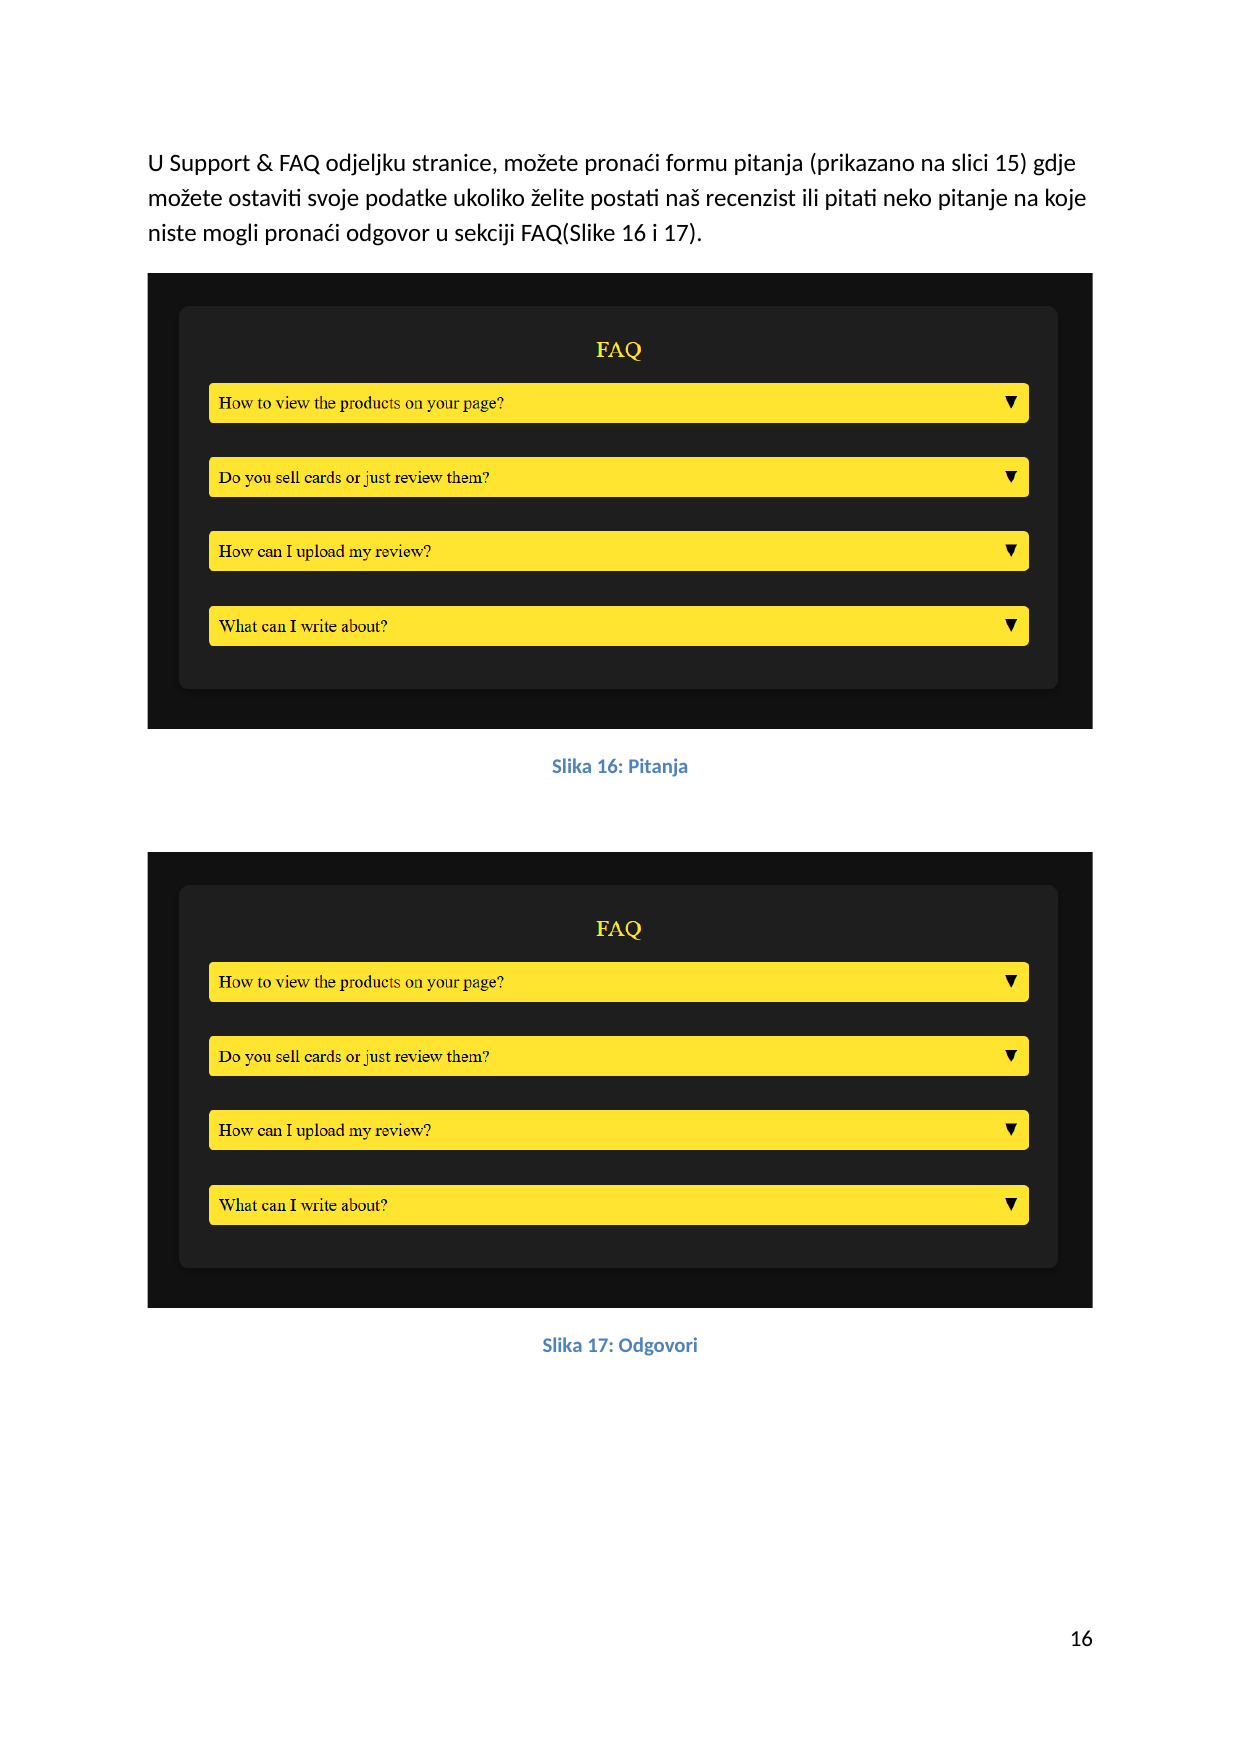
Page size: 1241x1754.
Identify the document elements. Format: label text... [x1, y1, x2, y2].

text Slika 17: Odgovori [148, 1332, 1093, 1358]
text U Support & FAQ odjeljku stranice, možete pronaći formu pitanja (prikazano na slici 15) gdje možete ostaviti svoje podatke ukoliko želite postati naš recenzist ili pitati neko pitanje na koje niste mogli pronaći odgovor u sekciji FAQ(Slike 16 i 17). [148, 148, 1093, 248]
text Slika 16: Pitanja [148, 753, 1093, 779]
picture [147, 852, 1093, 1308]
picture [147, 273, 1093, 729]
